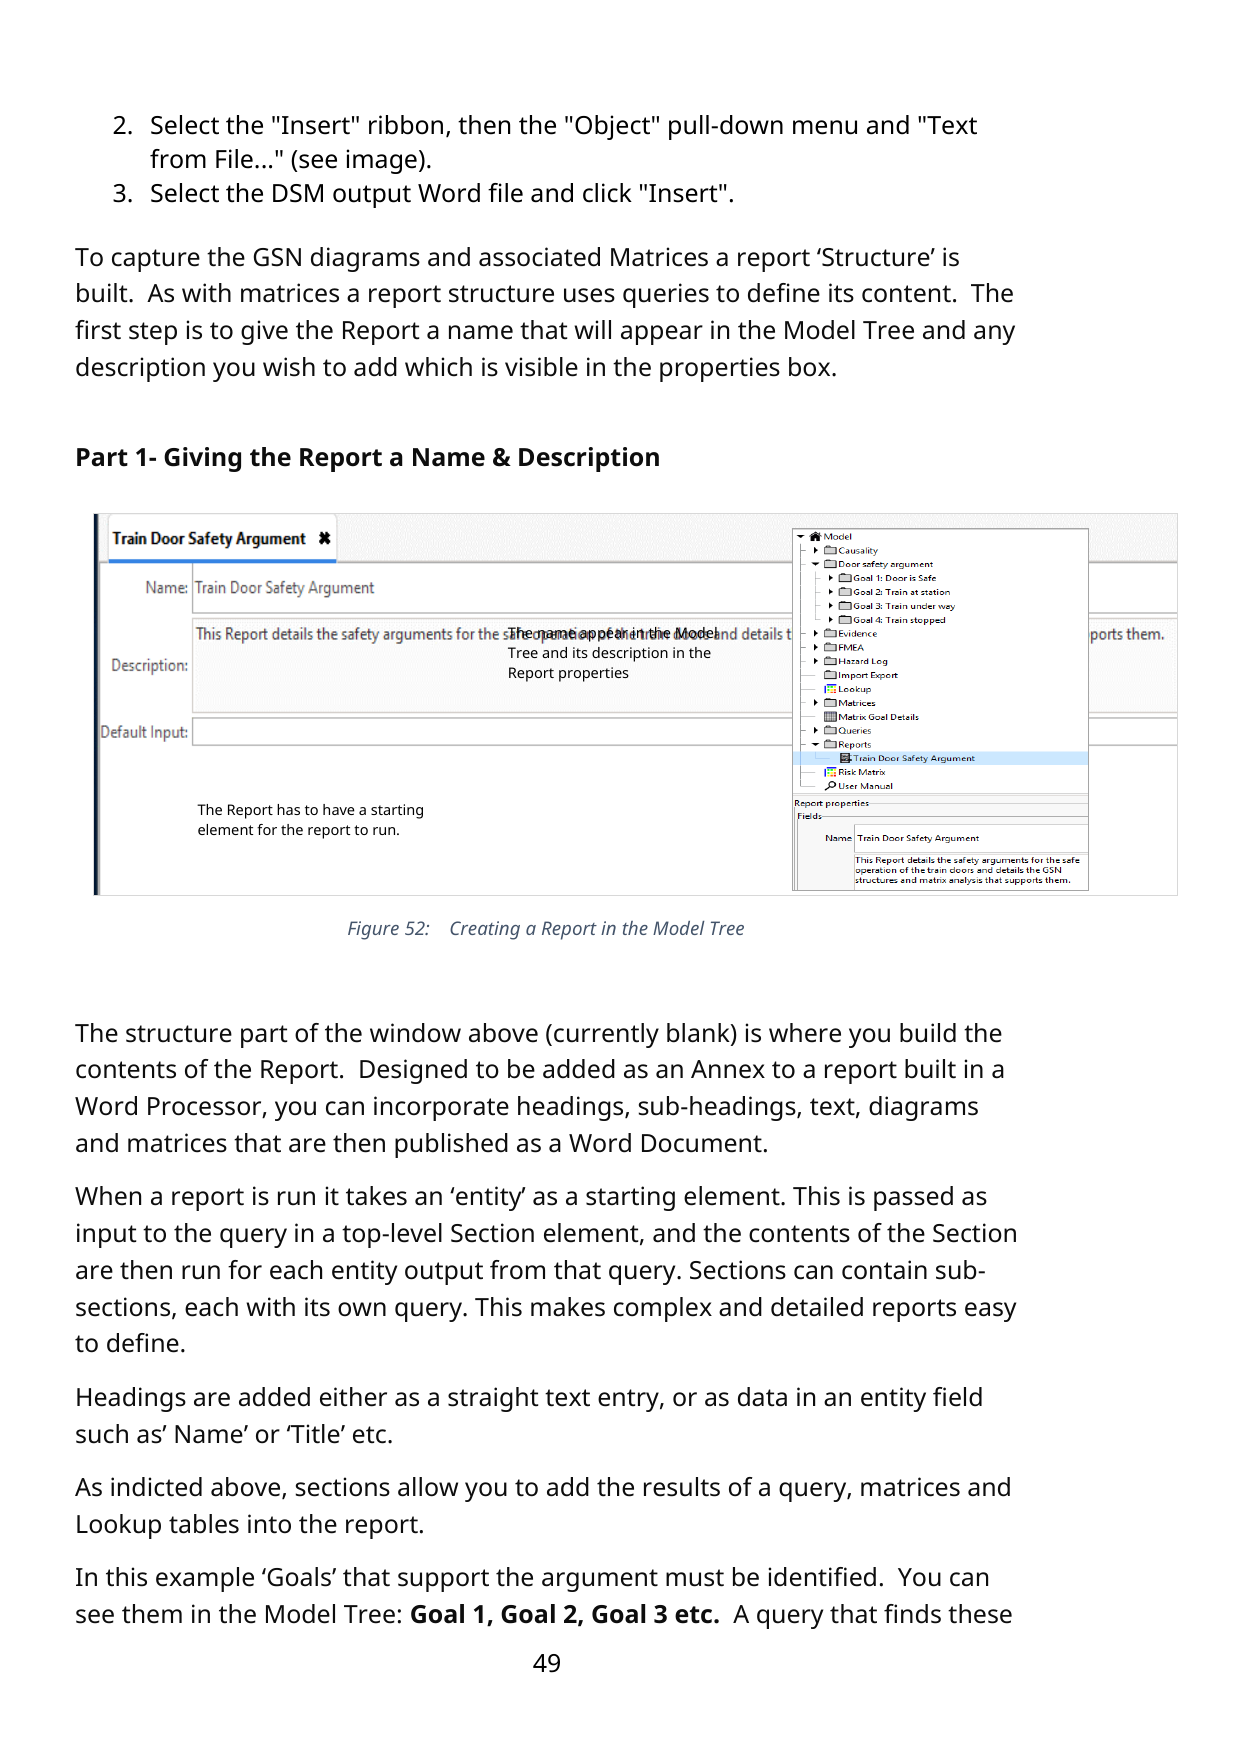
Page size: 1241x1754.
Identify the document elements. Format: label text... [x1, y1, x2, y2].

text Figure 53: Creating a Report in the Model Tree [75, 915, 1019, 941]
text When a report is run it takes an ‘entity’ as a starting element. This is passed as input to the query in a top-level Section element, and the contents of the Section are then run for each entity output from that query. Sections can contain sub-sections, each with its own query. This makes complex and detailed reports easy to define. [75, 1179, 1019, 1360]
text To capture the GSN diagrams and associated Matrices a report ‘Structure’ is built. As with matrices a report structure uses queries to define its content. The first step is to give the Report a name that will appear in the Model Tree and any description you wish to add which is visible in the properties box. [75, 239, 1019, 383]
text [75, 1560, 1019, 1631]
text As indicted above, sections allow you to add the results of a query, matrices and Lookup tables into the report. [75, 1470, 1019, 1541]
text Part 1- Giving the Report a Name & Description [75, 440, 1019, 474]
text The structure part of the window above (currently blank) is where you build the contents of the Report. Designed to be added as an Annex to a report built in a Word Processor, you can incorporate headings, sub-headings, text, diagrams and matrices that are then published as a Word Document. [75, 1015, 1019, 1159]
picture [94, 514, 1177, 895]
list Select the DSM output Word file and click "Insert". [112, 176, 1019, 210]
list Select the "Insert" ribbon, then the "Object" pull-down menu and "Text from File..." (see image). [112, 108, 1019, 176]
text Headings are added either as a straight text entry, or as data in an entity field such as’ Name’ or ‘Title’ etc. [75, 1379, 1019, 1450]
